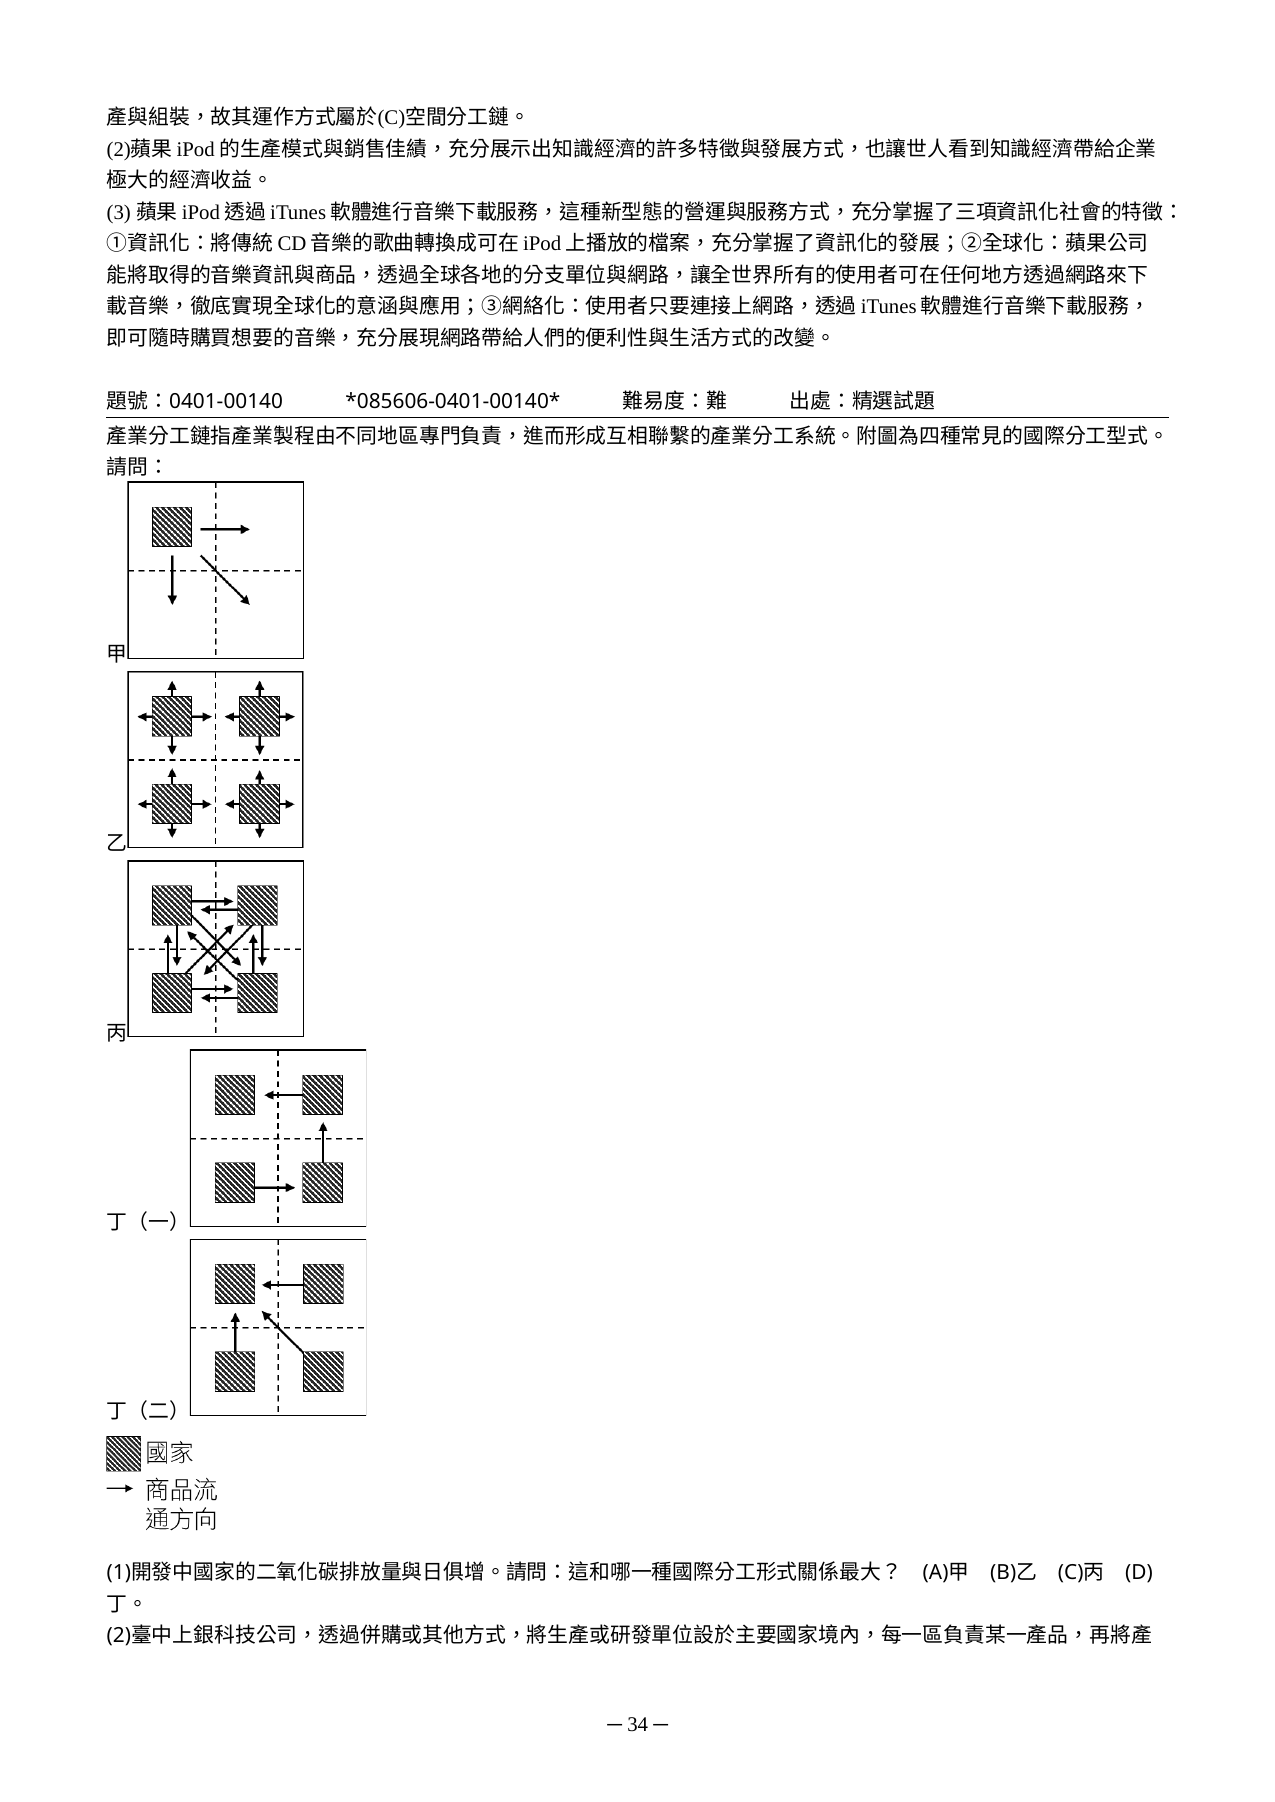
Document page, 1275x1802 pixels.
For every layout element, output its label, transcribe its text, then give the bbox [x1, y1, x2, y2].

text 題號：0401-00140 *085606-0401-00140* 難易度：難 出處：精選試題 [106, 384, 1169, 417]
picture [189, 1049, 367, 1227]
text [106, 418, 1169, 1649]
picture [127, 481, 304, 659]
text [106, 100, 1169, 352]
picture [106, 1428, 232, 1548]
picture [127, 671, 304, 848]
picture [127, 860, 304, 1037]
picture [189, 1239, 367, 1416]
